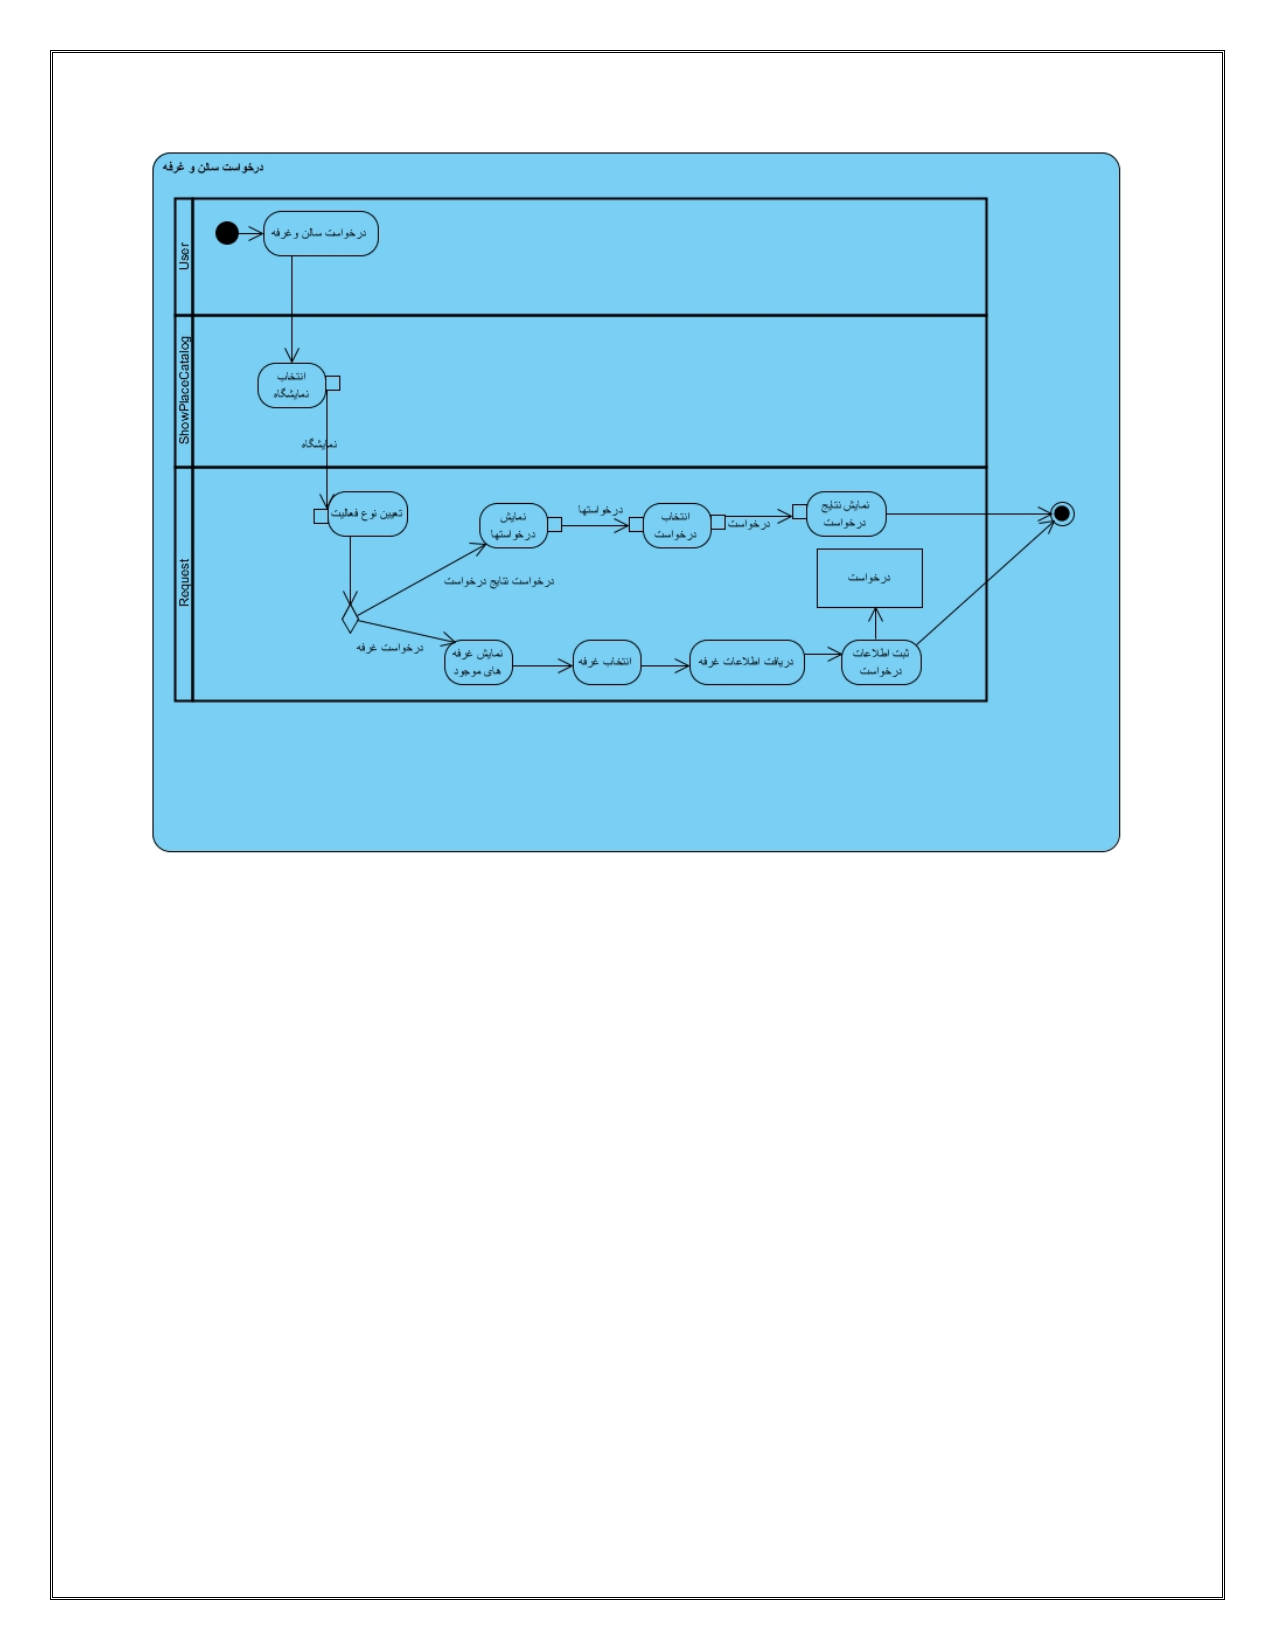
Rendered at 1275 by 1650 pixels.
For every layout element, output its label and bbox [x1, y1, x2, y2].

picture [150, 150, 1125, 857]
